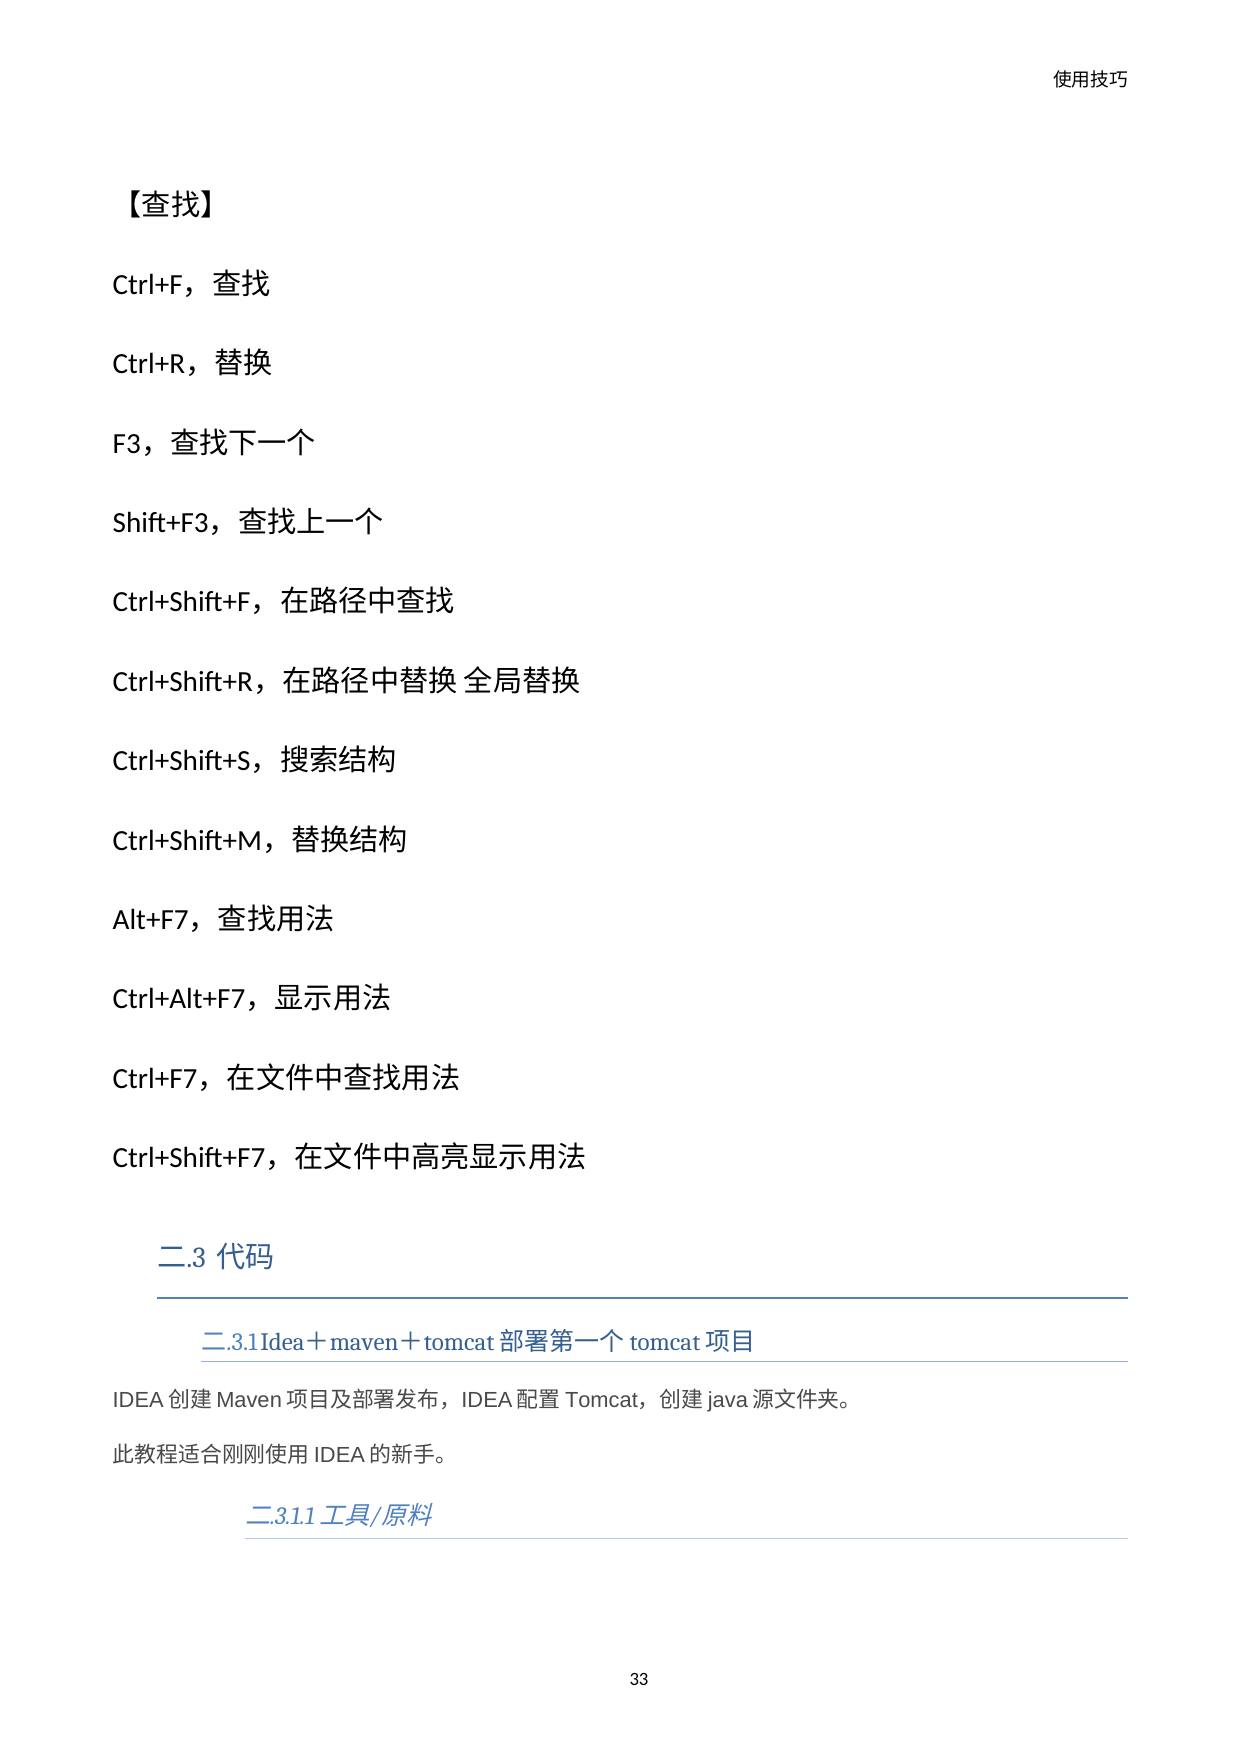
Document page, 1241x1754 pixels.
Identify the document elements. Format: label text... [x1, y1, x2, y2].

text Ctrl+Shift+F7，在文件中高亮显示用法 [112, 1115, 1128, 1194]
text Ctrl+Alt+F7，显示用法 [112, 956, 1128, 1036]
text Ctrl+Shift+S，搜索结构 [112, 718, 1128, 798]
text Alt+F7，查找用法 [112, 877, 1128, 956]
subtitle 工具/原料 [245, 1494, 1128, 1538]
text Ctrl+F，查找 [112, 242, 1128, 321]
text Ctrl+F7，在文件中查找用法 [112, 1036, 1128, 1115]
text Ctrl+Shift+M，替换结构 [112, 798, 1128, 877]
subtitle 代码 [157, 1215, 1128, 1297]
text F3，查找下一个 [112, 401, 1128, 480]
text Ctrl+R，替换 [112, 321, 1128, 401]
text Ctrl+Shift+R，在路径中替换 全局替换 [112, 639, 1128, 718]
text Ctrl+Shift+F，在路径中查找 [112, 559, 1128, 639]
text 此教程适合刚刚使用IDEA的新手。 [112, 1433, 1128, 1473]
text 【查找】 [112, 163, 1128, 242]
subtitle Idea＋maven＋tomcat部署第一个tomcat项目 [201, 1320, 1128, 1361]
text IDEA创建Maven项目及部署发布，IDEA配置Tomcat，创建java源文件夹。 [112, 1378, 1128, 1418]
text Shift+F3，查找上一个 [112, 480, 1128, 559]
